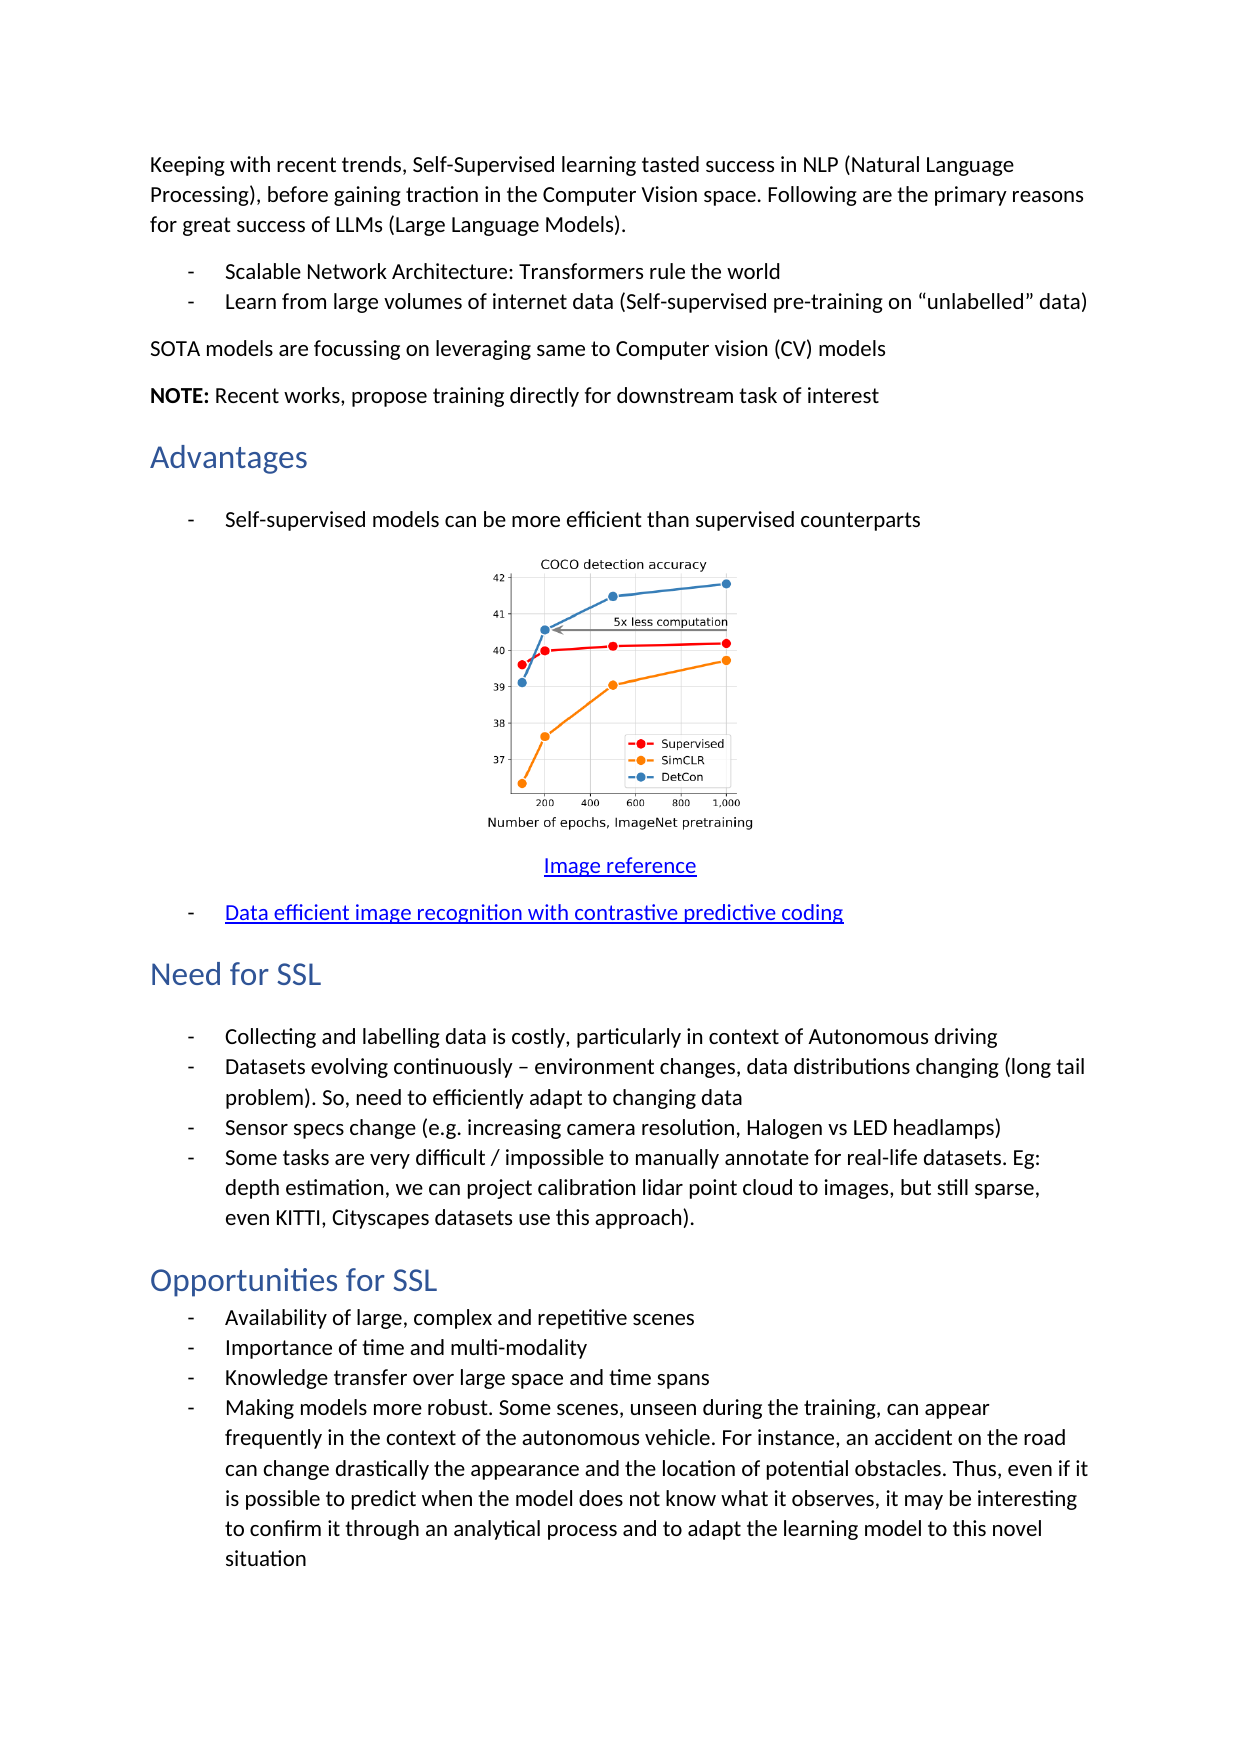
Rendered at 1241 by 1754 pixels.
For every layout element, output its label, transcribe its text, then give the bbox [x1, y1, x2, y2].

list Knowledge transfer over large space and time spans [187, 1363, 1090, 1391]
list Scalable Network Architecture: Transformers rule the world [187, 257, 1090, 285]
list Datasets evolving continuously – environment changes, data distributions changing (long tail problem). So, need to efficiently adapt to changing data [187, 1052, 1090, 1111]
list Sensor specs change (e.g. increasing camera resolution, Halogen vs LED headlamps) [187, 1113, 1090, 1141]
text Keeping with recent trends, Self-Supervised learning tasted success in NLP (Natural Language Processing), before gaining traction in the Computer Vision space. Following are the primary reasons for great success of LLMs (Large Language Models). [150, 150, 1090, 238]
list Collecting and labelling data is costly, particularly in context of Autonomous driving [187, 1022, 1090, 1050]
subtitle Need for SSL [150, 953, 1090, 994]
picture [486, 552, 754, 833]
list Learn from large volumes of internet data (Self-supervised pre-training on “unlabelled” data) [187, 287, 1090, 316]
text Image reference [150, 851, 1090, 879]
text SOTA models are focussing on leveraging same to Computer vision (CV) models [150, 334, 1090, 362]
subtitle Opportunities for SSL [150, 1259, 1090, 1299]
list Making models more robust. Some scenes, unseen during the training, can appear frequently in the context of the autonomous vehicle. For instance, an accident on the road can change drastically the appearance and the location of potential obstacles. Thus, even if it is possible to predict when the model does not know what it observes, it may be interesting to confirm it through an analytical process and to adapt the learning model to this novel situation [187, 1393, 1090, 1572]
list Data efficient image recognition with contrastive predictive coding [187, 898, 1090, 926]
list Availability of large, complex and repetitive scenes [187, 1303, 1090, 1331]
subtitle Advantages [150, 436, 1090, 477]
list Self-supervised models can be more efficient than supervised counterparts [187, 505, 1090, 533]
list Importance of time and multi-modality [187, 1333, 1090, 1361]
list Some tasks are very difficult / impossible to manually annotate for real-life datasets. Eg: depth estimation, we can project calibration lidar point cloud to images, but still sparse, even KITTI, Cityscapes datasets use this approach). [187, 1143, 1090, 1231]
text NOTE: Recent works, propose training directly for downstream task of interest [150, 381, 1090, 409]
